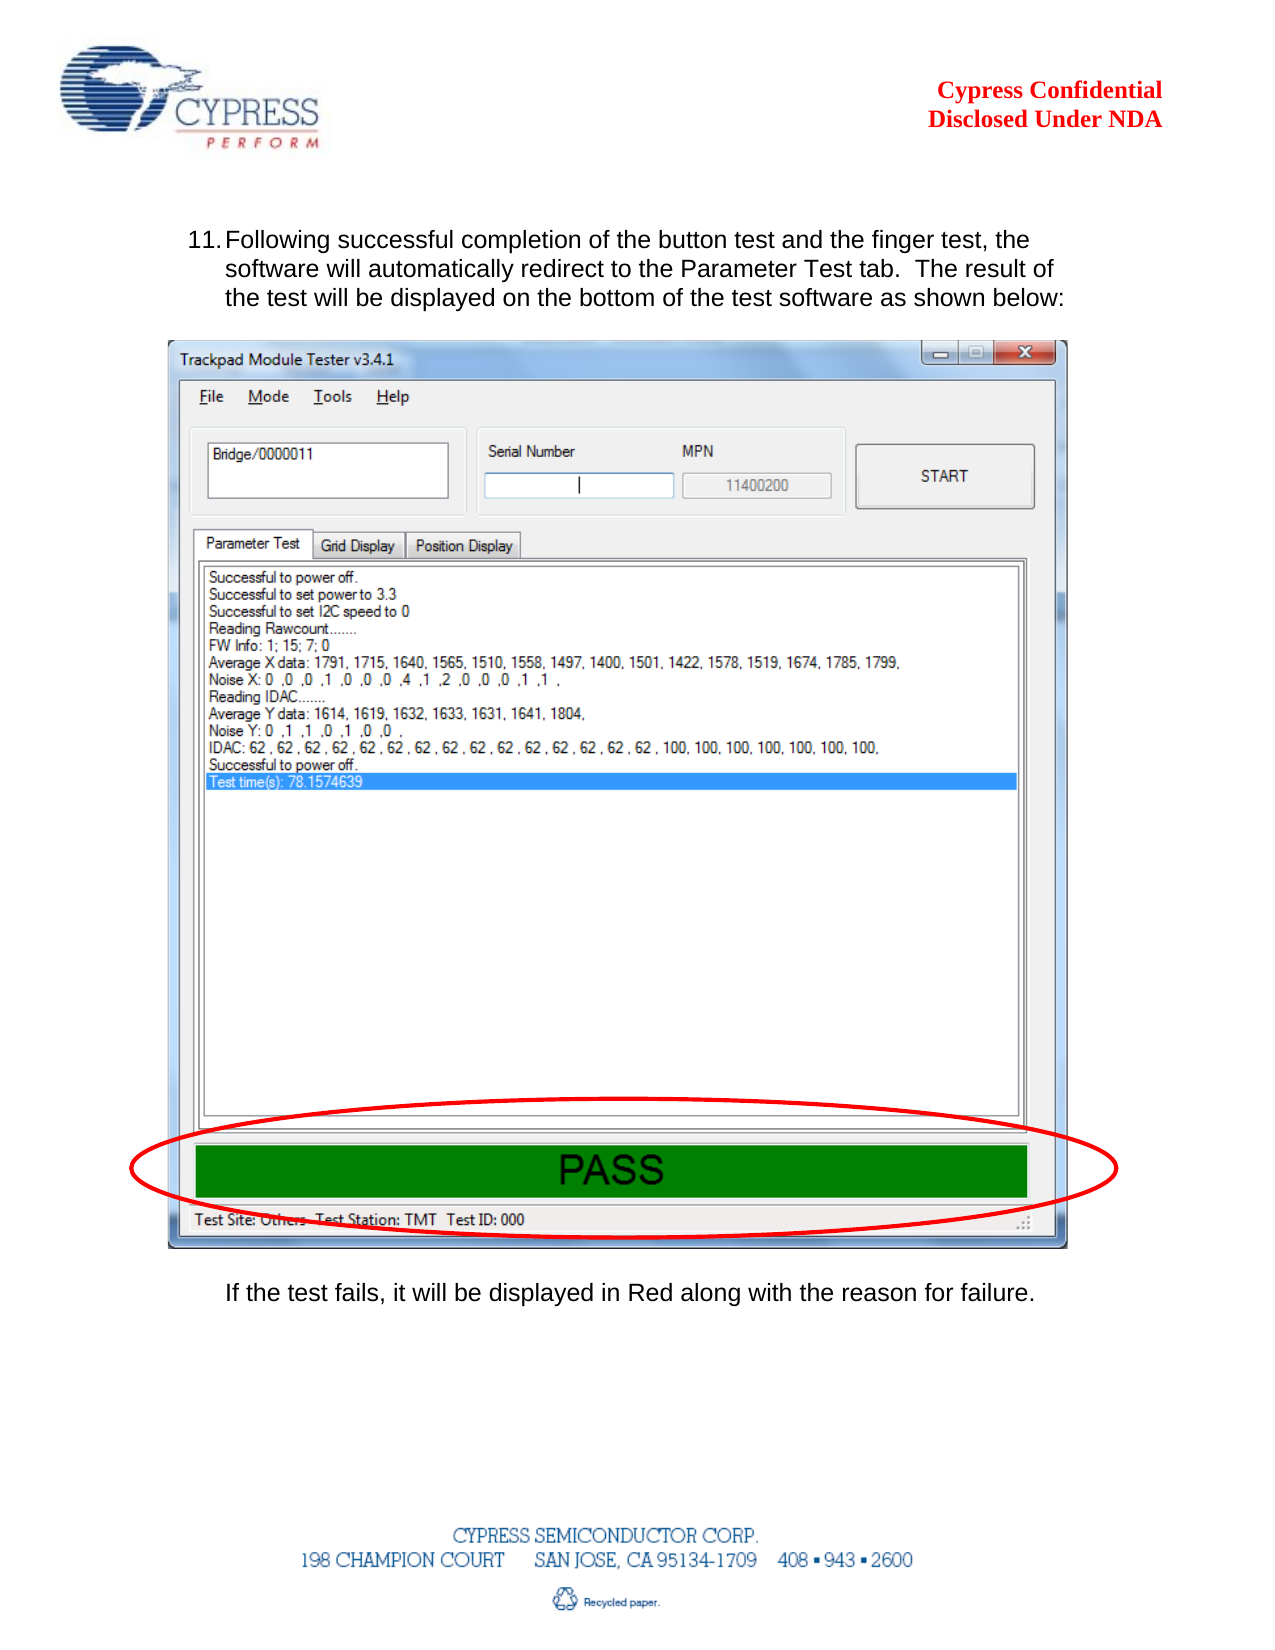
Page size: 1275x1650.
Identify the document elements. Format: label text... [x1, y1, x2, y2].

picture [167, 1101, 1068, 1235]
text If the test fails, it will be displayed in Red along with the reason for failure. [225, 1277, 1086, 1306]
picture [295, 1520, 919, 1613]
picture [37, 37, 332, 160]
picture [167, 340, 1068, 1139]
list Following successful completion of the button test and the finger test, the software will automatically redirect to the Parameter Test tab. The result of the test will be displayed on the bottom of the test software as shown below: [187, 225, 1086, 311]
picture [167, 1197, 1068, 1249]
